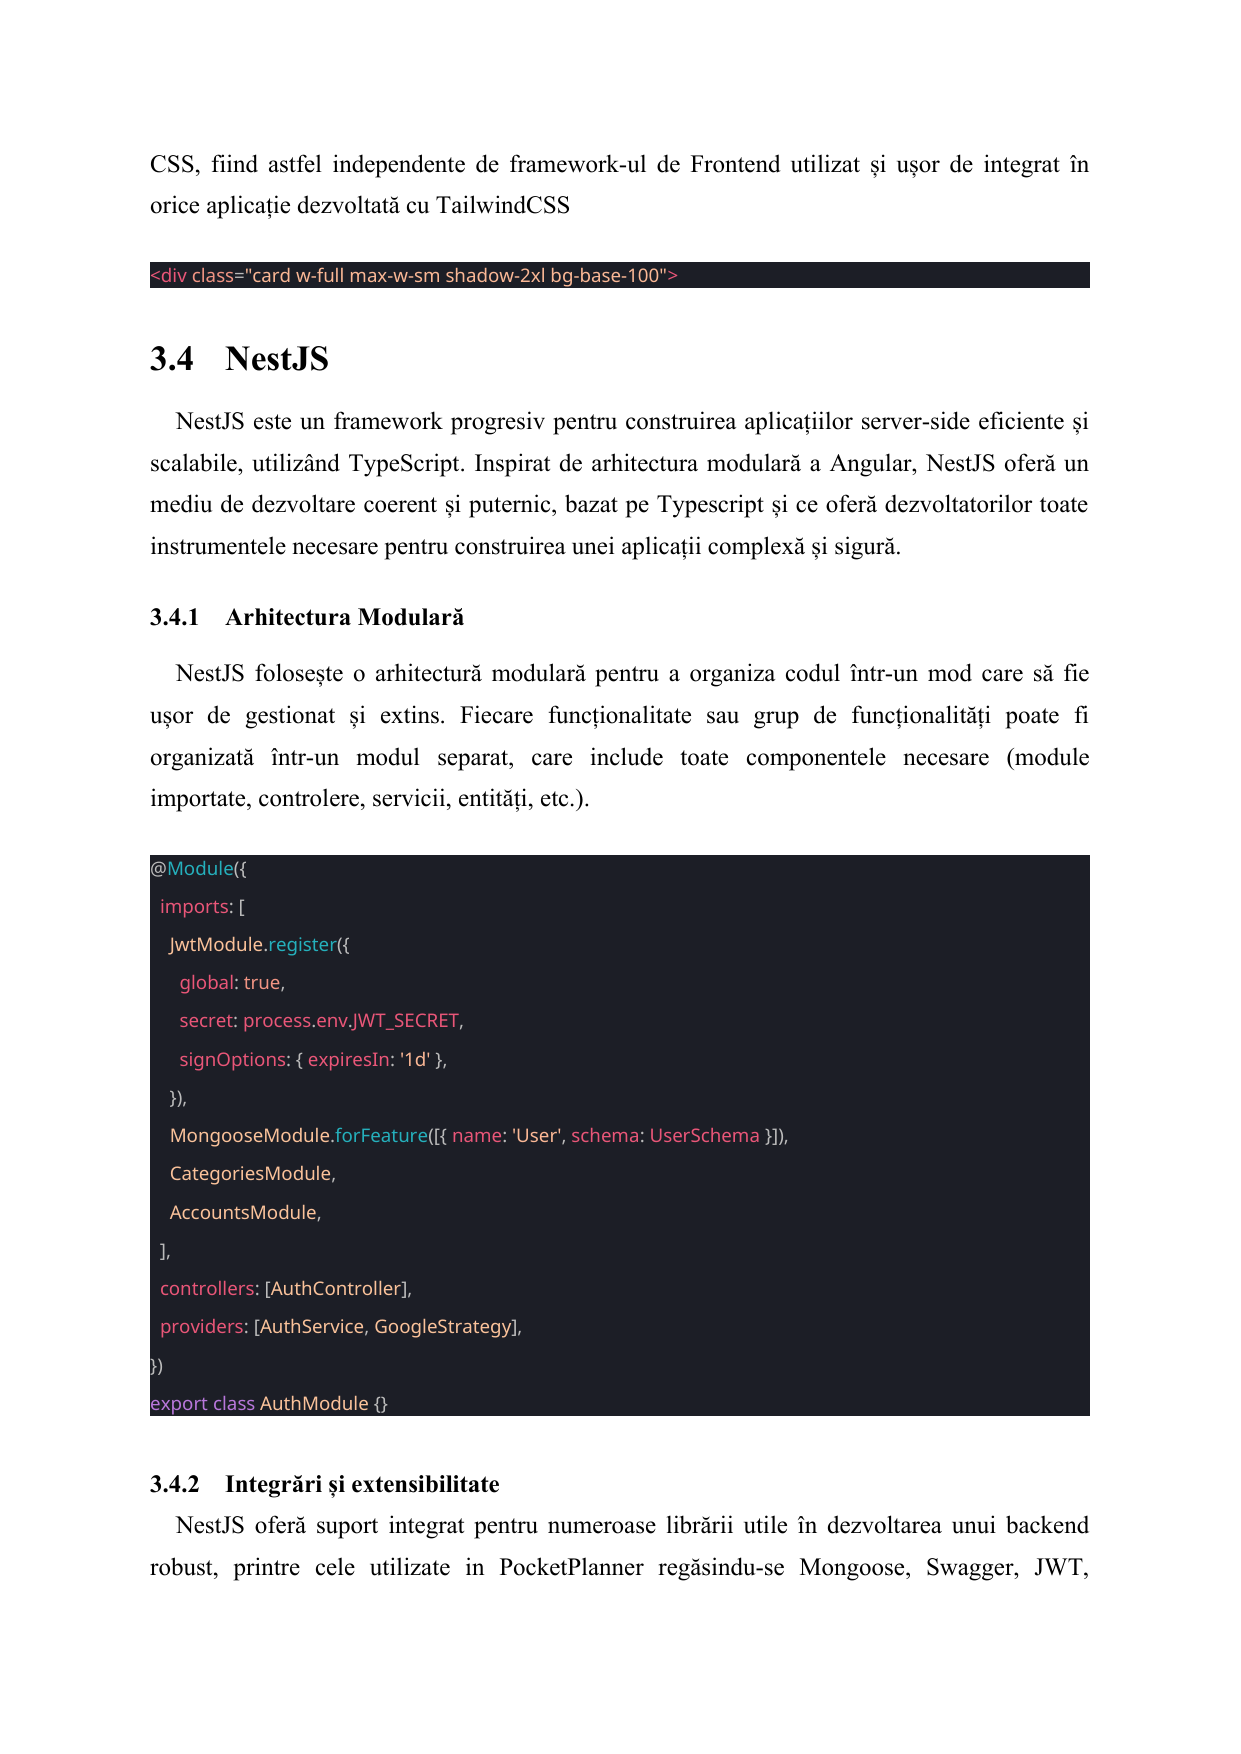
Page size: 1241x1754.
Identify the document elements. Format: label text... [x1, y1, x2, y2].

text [150, 1511, 1090, 1581]
text MongooseModule.forFeature([{ name: 'User', schema: UserSchema }]), [150, 1122, 1090, 1148]
text NestJS este un framework progresiv pentru construirea aplicațiilor server-side eficiente și scalabile, utilizând TypeScript. Inspirat de arhitectura modulară a Angular, NestJS oferă un mediu de dezvoltare coerent și puternic, bazat pe Typescript și ce oferă dezvoltatorilor toate instrumentele necesare pentru construirea unei aplicații complexă și sigură. [150, 407, 1090, 559]
text ], [150, 1237, 1090, 1263]
text NestJS folosește o arhitectură modulară pentru a organiza codul într-un mod care să fie ușor de gestionat și extins. Fiecare funcționalitate sau grup de funcționalități poate fi organizată într-un modul separat, care include toate componentele necesare (module importate, controlere, servicii, entități, etc.). [150, 659, 1090, 812]
text AccountsModule, [150, 1199, 1090, 1224]
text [150, 150, 1090, 219]
text secret: process.env.JWT_SECRET, [150, 1008, 1090, 1033]
text CategoriesModule, [150, 1161, 1090, 1186]
text global: true, [150, 969, 1090, 995]
text providers: [AuthService, GoogleStrategy], [150, 1314, 1090, 1339]
subtitle Integrări și extensibilitate [150, 1470, 1065, 1498]
text imports: [ [150, 893, 1090, 919]
text JwtModule.register({ [150, 931, 1090, 957]
text }) [150, 1352, 1090, 1377]
text @Module({ [150, 855, 1090, 880]
subtitle NestJS [150, 339, 1090, 378]
text signOptions: { expiresIn: '1d' }, [150, 1046, 1090, 1072]
text }), [150, 1084, 1090, 1110]
text <div class="card w-full max-w-sm shadow-2xl bg-base-100"> [150, 262, 1090, 288]
subtitle Arhitectura Modulară [150, 603, 1065, 630]
text controllers: [AuthController], [150, 1275, 1090, 1301]
text export class AuthModule {} [150, 1390, 1090, 1416]
